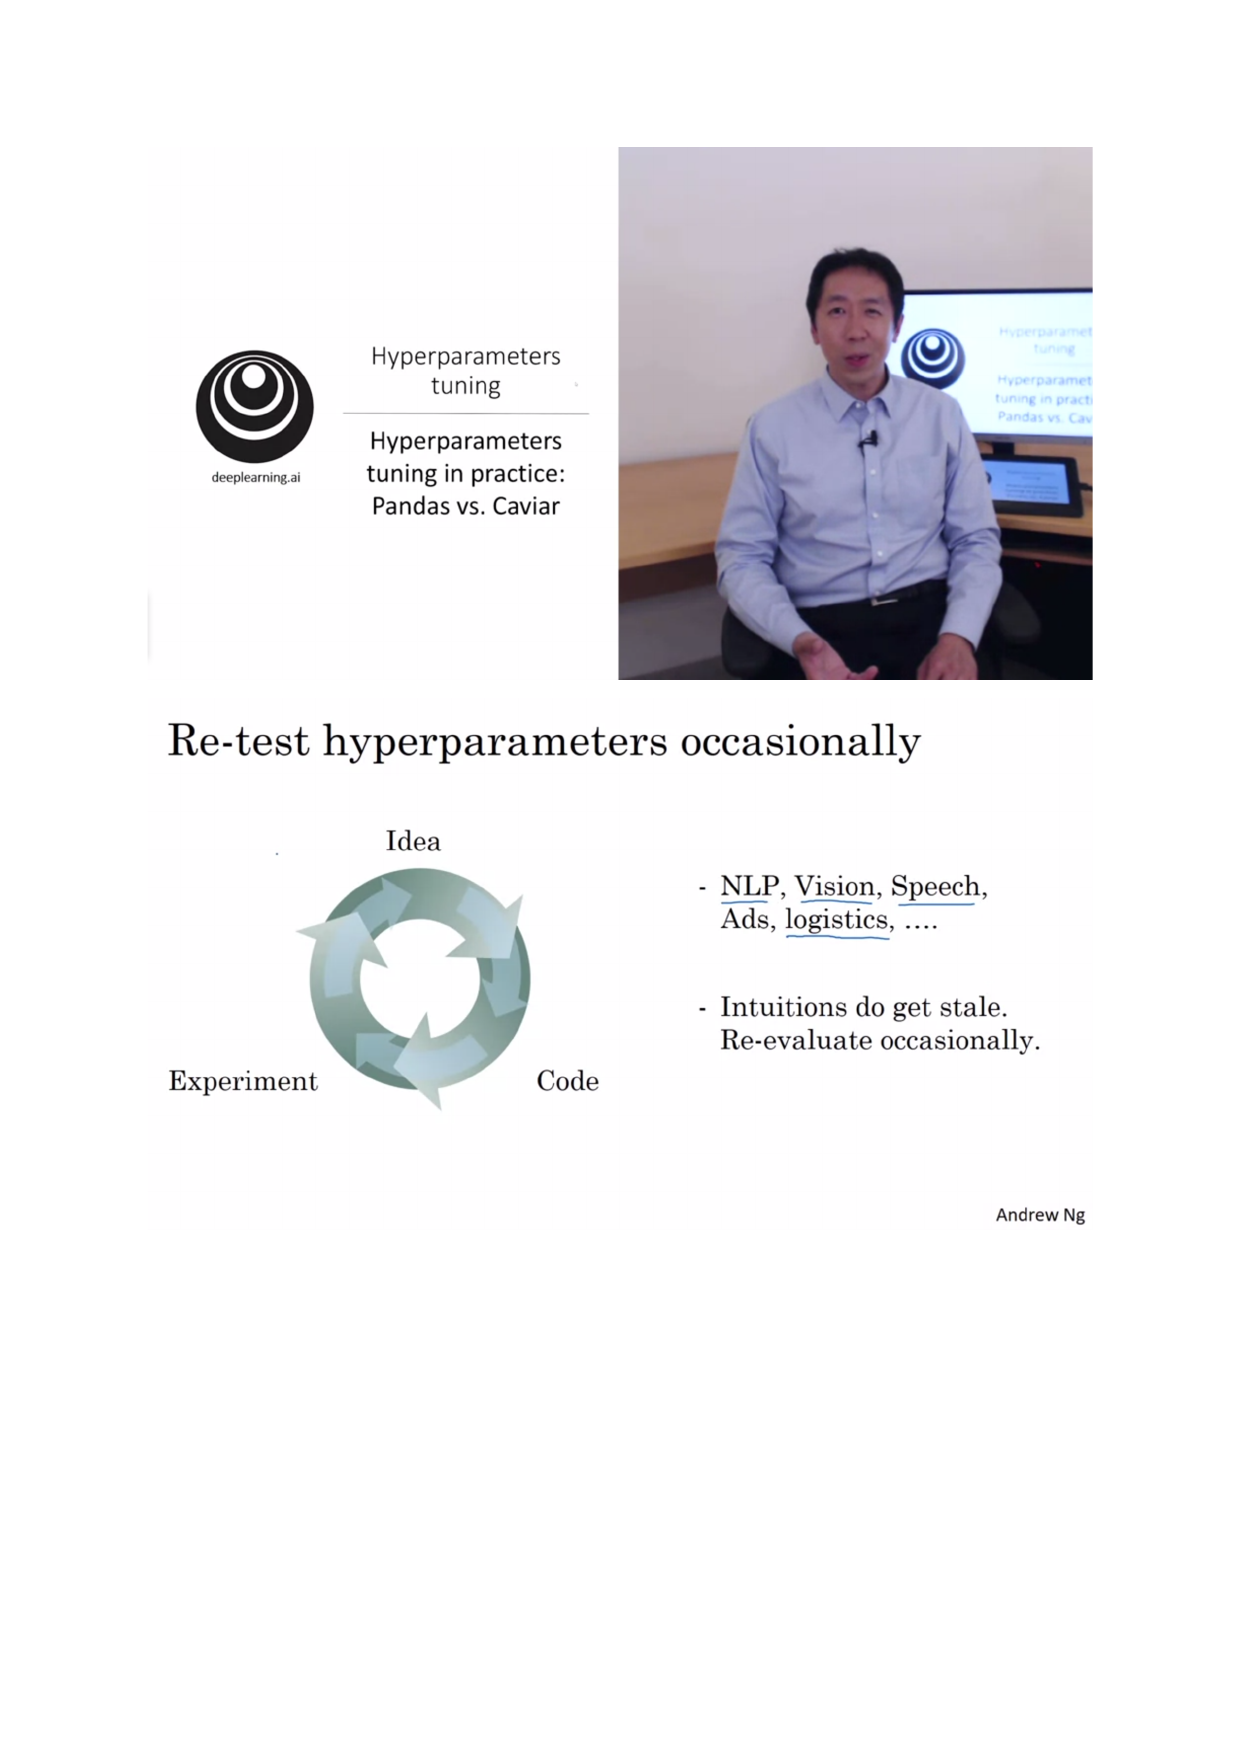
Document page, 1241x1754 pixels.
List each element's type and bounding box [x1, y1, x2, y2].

picture [147, 147, 1093, 680]
picture [147, 698, 1093, 1230]
